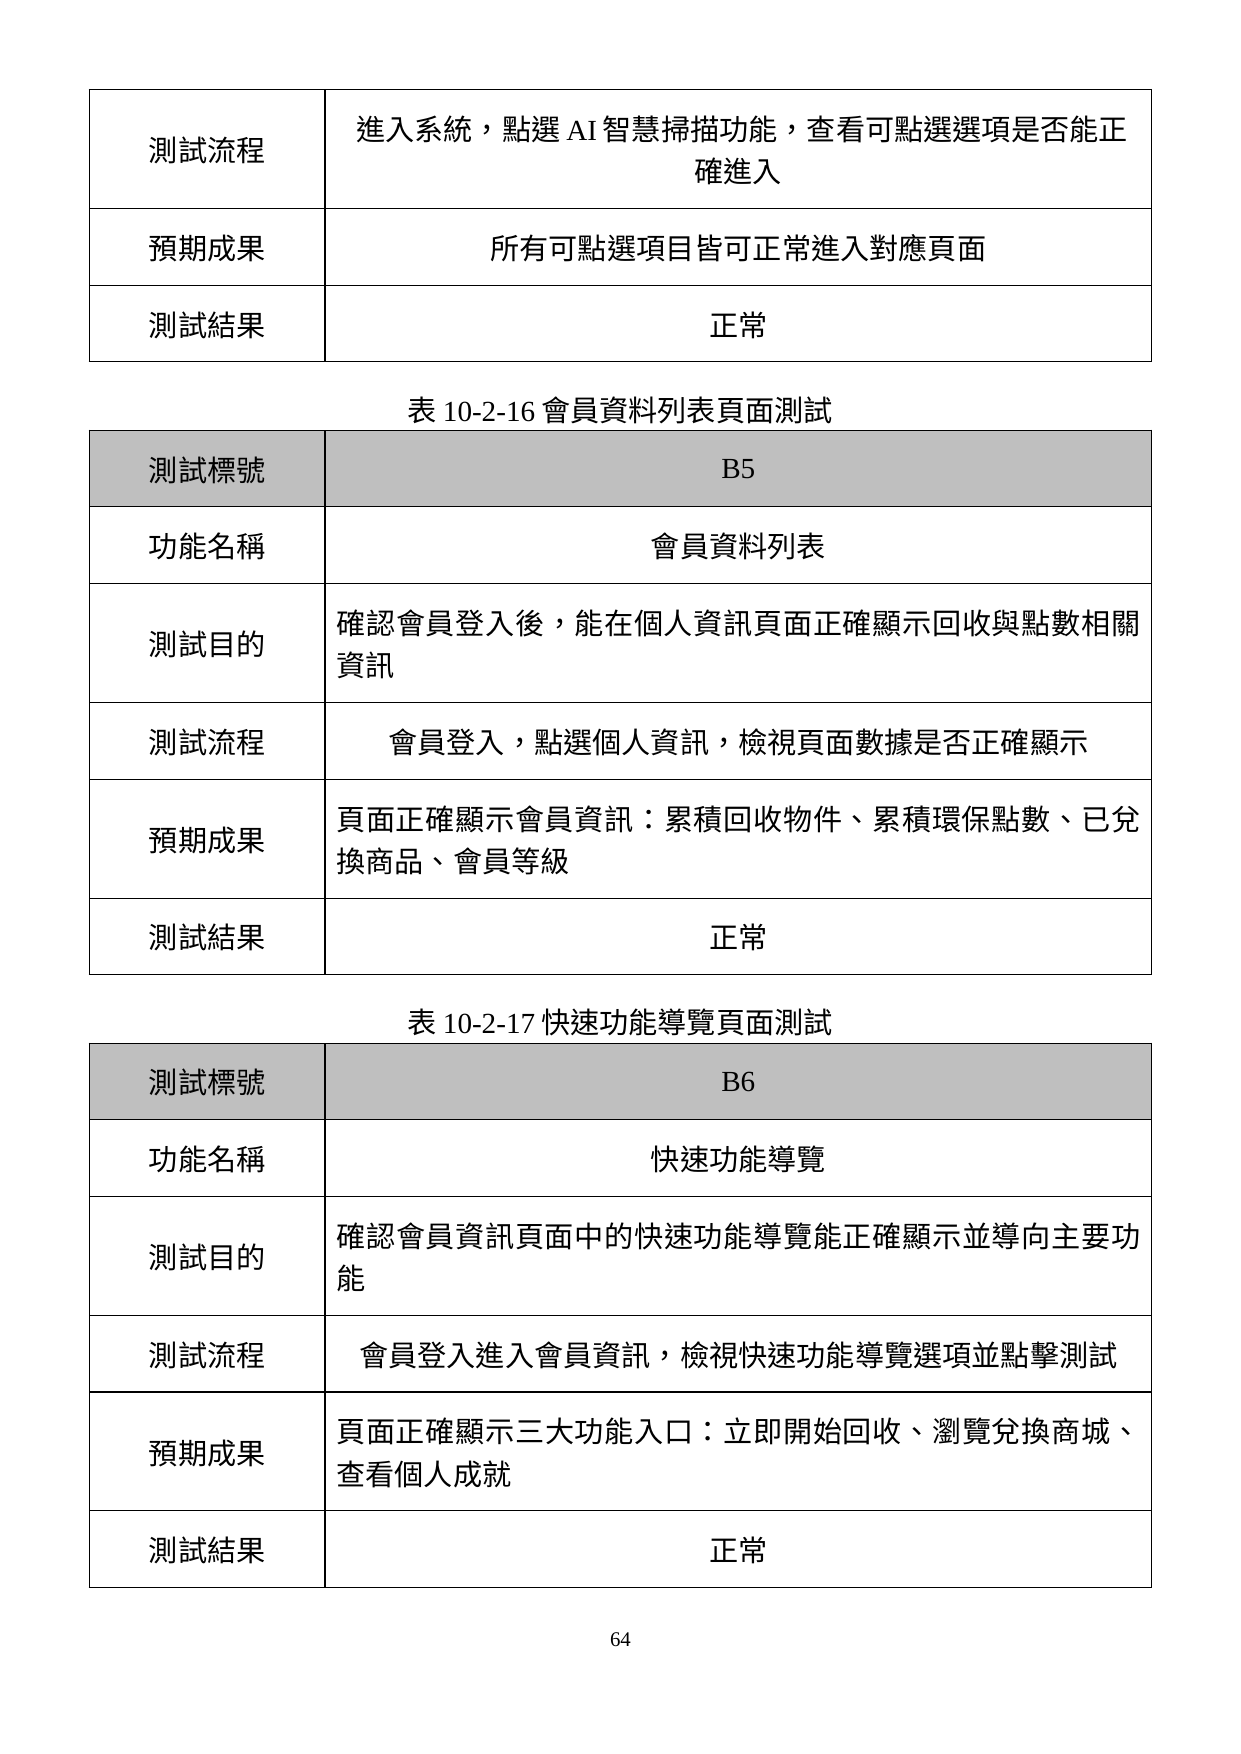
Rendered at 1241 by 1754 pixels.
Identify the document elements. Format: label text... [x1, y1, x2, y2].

table_header 測試標號 [90, 1044, 324, 1119]
table_header 測試標號 [90, 431, 324, 506]
table_cell 會員登入，點選個人資訊，檢視頁面數據是否正確顯示 [326, 703, 1151, 778]
table_cell 正常 [326, 286, 1151, 361]
table_cell 測試結果 [90, 899, 324, 974]
table_cell 正常 [326, 1511, 1151, 1587]
table_cell 預期成果 [90, 1393, 324, 1510]
table_cell 測試目的 [90, 1197, 324, 1315]
table_cell 頁面正確顯示三大功能入口：立即開始回收、瀏覽兌換商城、查看個人成就 [326, 1393, 1151, 1510]
text 表10-2-17快速功能導覽頁面測試 [89, 1000, 1152, 1042]
table_cell 所有可點選項目皆可正常進入對應頁面 [326, 209, 1151, 284]
table_cell 預期成果 [90, 780, 324, 897]
table_cell 功能名稱 [90, 1120, 324, 1196]
table_cell 進入系統，點選AI智慧掃描功能，查看可點選選項是否能正確進入 [326, 90, 1151, 208]
table_cell 測試流程 [90, 1316, 324, 1391]
table_cell 會員登入進入會員資訊，檢視快速功能導覽選項並點擊測試 [326, 1316, 1151, 1391]
table_cell 測試結果 [90, 1511, 324, 1587]
table_header B5 [326, 431, 1151, 506]
text 表10-2-16會員資料列表頁面測試 [89, 387, 1152, 429]
table_cell 正常 [326, 899, 1151, 974]
table_cell 確認會員登入後，能在個人資訊頁面正確顯示回收與點數相關資訊 [326, 584, 1151, 702]
table_cell 頁面正確顯示會員資訊：累積回收物件、累積環保點數、已兌換商品、會員等級 [326, 780, 1151, 897]
table_cell 功能名稱 [90, 507, 324, 583]
table_cell 測試流程 [90, 90, 324, 208]
table_cell 會員資料列表 [326, 507, 1151, 583]
table_cell 預期成果 [90, 209, 324, 284]
table_cell 測試流程 [90, 703, 324, 778]
table_cell 快速功能導覽 [326, 1120, 1151, 1196]
table_header B6 [326, 1044, 1151, 1119]
table_cell 確認會員資訊頁面中的快速功能導覽能正確顯示並導向主要功能 [326, 1197, 1151, 1315]
table_cell 測試結果 [90, 286, 324, 361]
table_cell 測試目的 [90, 584, 324, 702]
